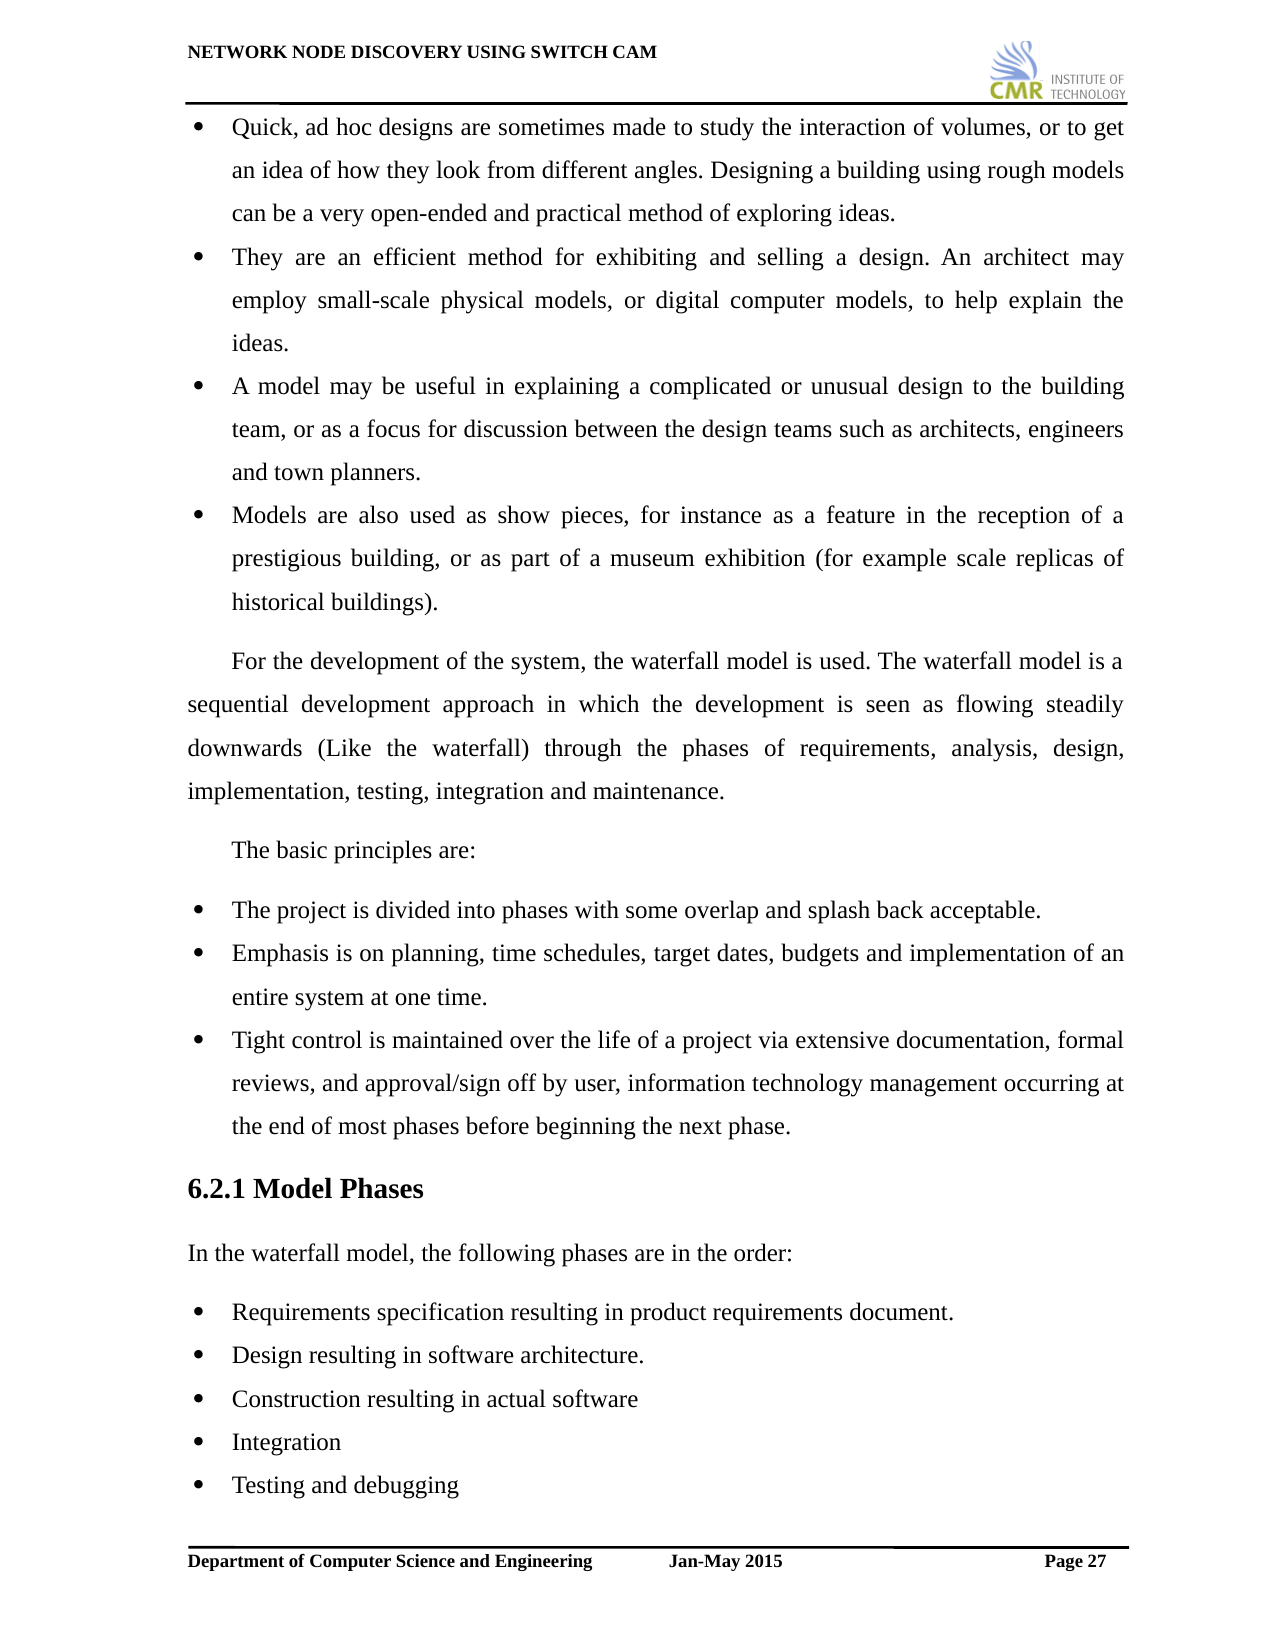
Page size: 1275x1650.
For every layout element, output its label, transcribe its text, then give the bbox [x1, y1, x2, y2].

list The project is divided into phases with some overlap and splash back acceptable. [194, 895, 1125, 924]
text The basic principles are: [187, 836, 1125, 864]
list Requirements specification resulting in product requirements document. [194, 1297, 1125, 1326]
list Design resulting in software architecture. [194, 1341, 1125, 1369]
text In the waterfall model, the following phases are in the order: [187, 1238, 1125, 1266]
list Testing and debugging [194, 1470, 1125, 1499]
picture [990, 41, 1044, 99]
list A model may be useful in explaining a complicated or unusual design to the building team, or as a focus for discussion between the design teams such as architects, engineers and town planners. [194, 371, 1125, 486]
text For the development of the system, the waterfall model is used. The waterfall model is a sequential development approach in which the development is seen as flowing steadily downwards (Like the waterfall) through the phases of requirements, analysis, design, implementation, testing, integration and maintenance. [187, 646, 1125, 804]
text 6.2.1 Model Phases [187, 1171, 1125, 1204]
list Construction resulting in actual software [194, 1384, 1125, 1412]
list Tight control is maintained over the life of a project via extensive documentation, formal reviews, and approval/sign off by user, information technology management occurring at the end of most phases before beginning the next phase. [194, 1025, 1125, 1140]
list Integration [194, 1427, 1125, 1456]
list Models are also used as show pieces, for instance as a feature in the reception of a prestigious building, or as part of a museum exhibition (for example scale replicas of historical buildings). [194, 500, 1125, 615]
list Quick, ad hoc designs are sometimes made to study the interaction of volumes, or to get an idea of how they look from different angles. Designing a building using rough models can be a very open-ended and practical method of exploring ideas. [194, 112, 1125, 227]
list Emphasis is on planning, time schedules, target dates, budgets and implementation of an entire system at one time. [194, 938, 1125, 1010]
list They are an efficient method for exhibiting and selling a design. An architect may employ small-scale physical models, or digital computer models, to help explain the ideas. [194, 242, 1125, 357]
